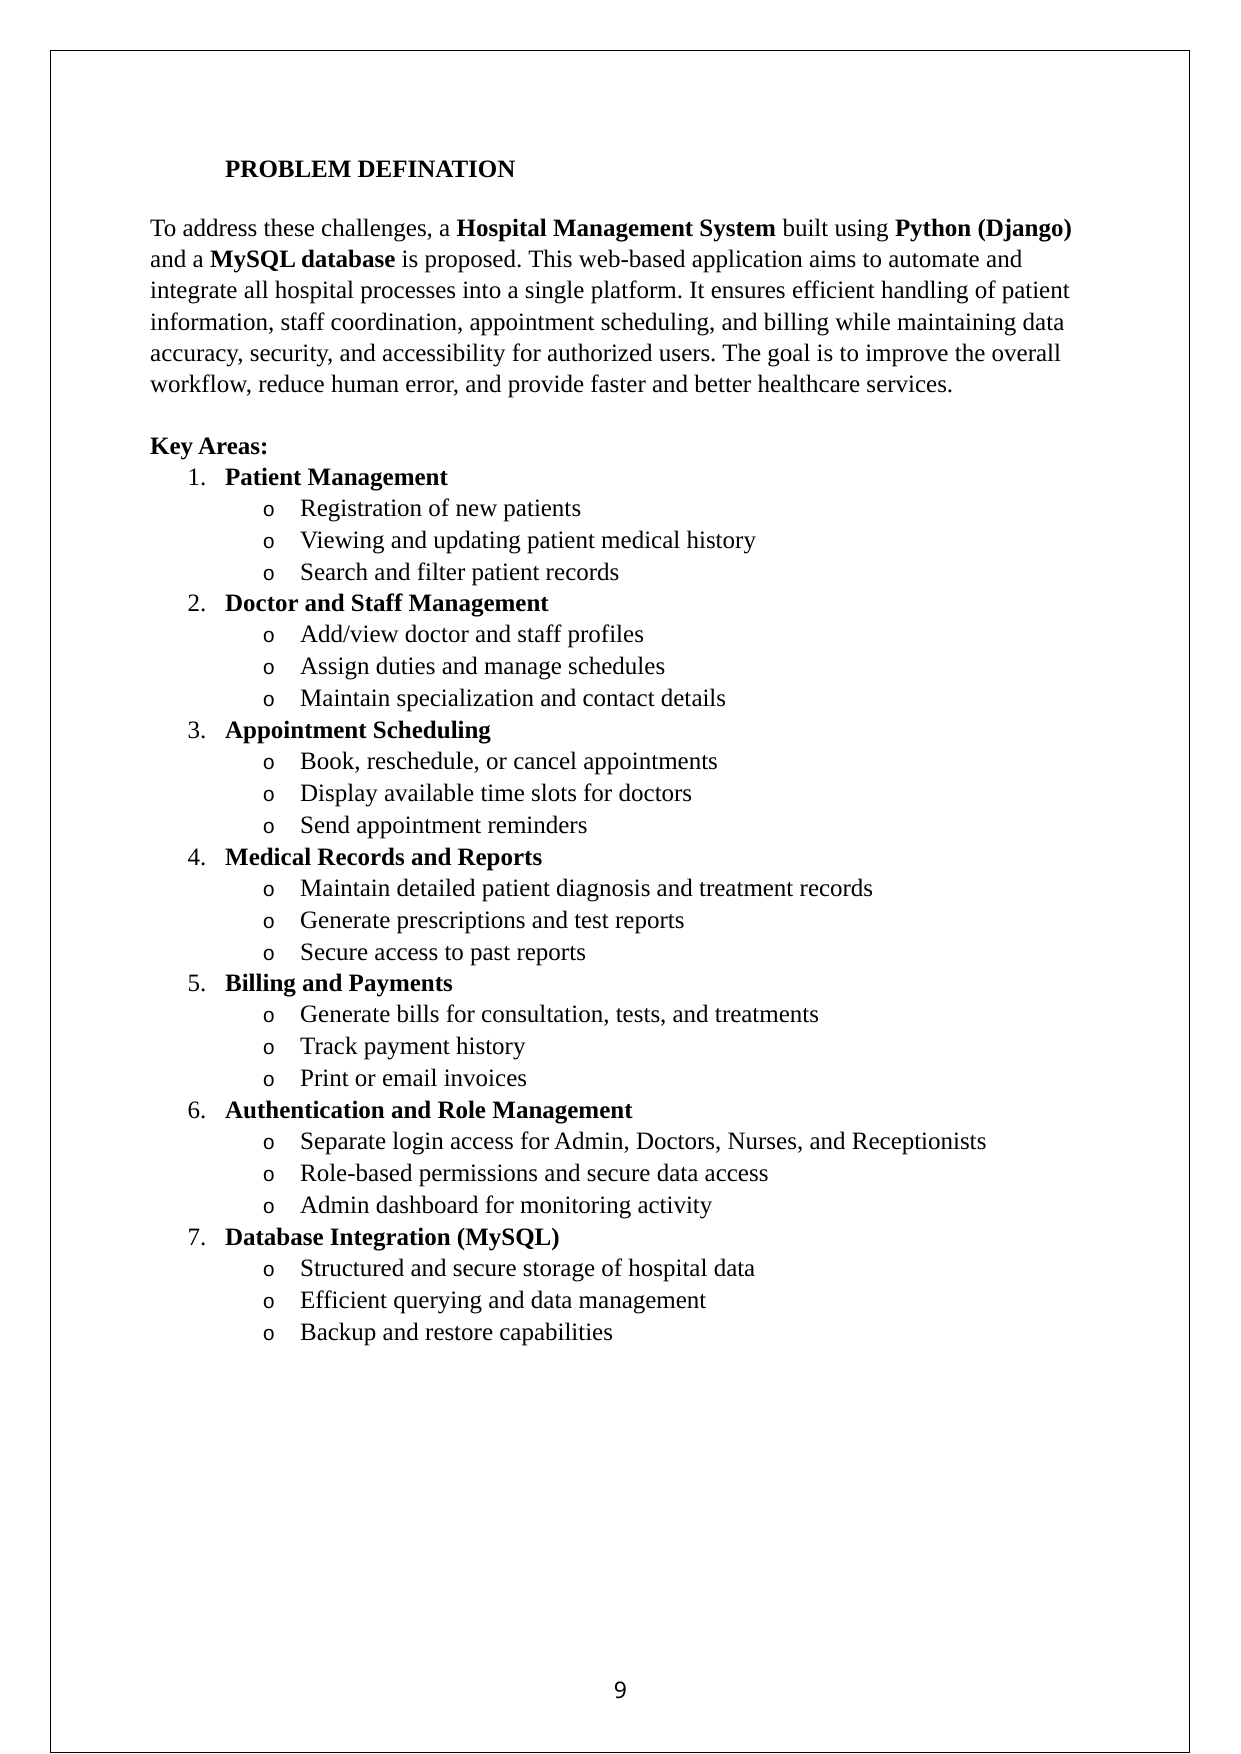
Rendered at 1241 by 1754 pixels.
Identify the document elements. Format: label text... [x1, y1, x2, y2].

list Role-based permissions and secure data access [262, 1158, 1090, 1188]
list Authentication and Role Management [187, 1095, 1090, 1124]
list Add/view doctor and staff profiles [262, 619, 1090, 649]
list Efficient querying and data management [262, 1285, 1090, 1314]
list Viewing and updating patient medical history [262, 525, 1090, 554]
list Doctor and Staff Management [187, 588, 1090, 617]
list Database Integration (MySQL) [187, 1222, 1090, 1251]
list Assign duties and manage schedules [262, 651, 1090, 681]
text PROBLEM DEFINATION [225, 154, 1090, 182]
list Backup and restore capabilities [262, 1317, 1090, 1346]
text Key Areas: [150, 431, 1090, 459]
list Print or email invoices [262, 1063, 1090, 1093]
list Display available time slots for doctors [262, 778, 1090, 808]
list Book, reschedule, or cancel appointments [262, 746, 1090, 776]
list Admin dashboard for monitoring activity [262, 1190, 1090, 1219]
list Separate login access for Admin, Doctors, Nurses, and Receptionists [262, 1126, 1090, 1156]
list Generate prescriptions and test reports [262, 905, 1090, 934]
list Registration of new patients [262, 493, 1090, 522]
text To address these challenges, a Hospital Management System built using Python (Django) and a MySQL database is proposed. This web-based application aims to automate and integrate all hospital processes into a single platform. It ensures efficient handling of patient information, staff coordination, appointment scheduling, and billing while maintaining data accuracy, security, and accessibility for authorized users. The goal is to improve the overall workflow, reduce human error, and provide faster and better healthcare services. [150, 213, 1090, 397]
list Track payment history [262, 1031, 1090, 1061]
list Structured and secure storage of hospital data [262, 1253, 1090, 1282]
list Generate bills for consultation, tests, and treatments [262, 999, 1090, 1029]
list Medical Records and Reports [187, 842, 1090, 871]
list Secure access to past reports [262, 937, 1090, 966]
list Billing and Payments [187, 968, 1090, 997]
list Maintain detailed patient diagnosis and treatment records [262, 873, 1090, 902]
list Maintain specialization and contact details [262, 683, 1090, 713]
list Search and filter patient records [262, 557, 1090, 586]
list Appointment Scheduling [187, 715, 1090, 744]
list Patient Management [187, 462, 1090, 491]
list Send appointment reminders [262, 810, 1090, 839]
